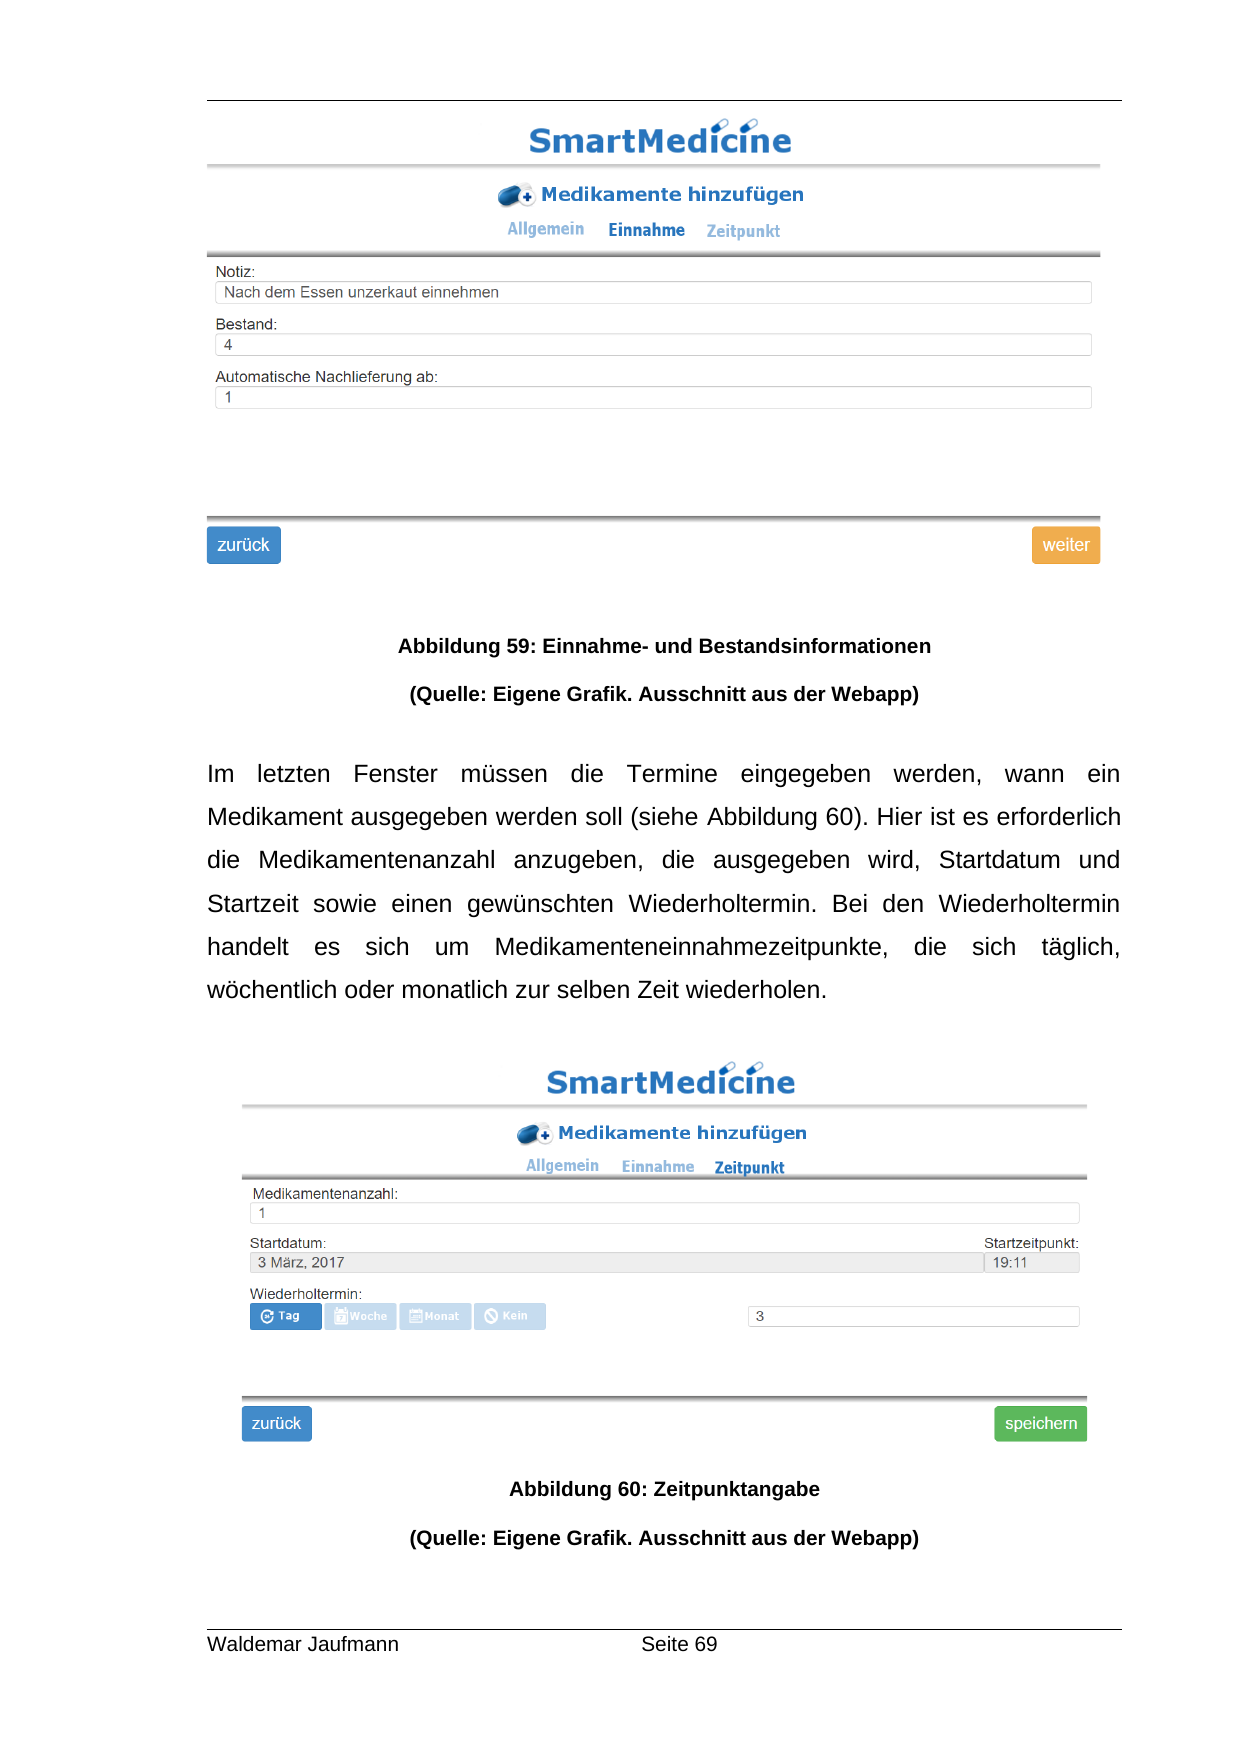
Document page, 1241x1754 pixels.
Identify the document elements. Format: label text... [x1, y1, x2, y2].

picture [206, 118, 1101, 622]
picture [241, 1061, 1088, 1451]
text Abbildung 59: Einnahme- und Bestandsinformationen [207, 634, 1122, 658]
text (Quelle: Eigene Grafik. Ausschnitt aus der Webapp) [207, 682, 1122, 706]
text (Quelle: Eigene Grafik. Ausschnitt aus der Webapp) [207, 1526, 1122, 1550]
text Abbildung 60: Zeitpunktangabe [207, 1477, 1122, 1501]
text Im letzten Fenster müssen die Termine eingegeben werden, wann ein Medikament ausgegeben werden soll (siehe Abbildung 60). Hier ist es erforderlich die Medikamentenanzahl anzugeben, die ausgegeben wird, Startdatum und Startzeit sowie einen gewünschten Wiederholtermin. Bei den Wiederholtermin handelt es sich um Medikamenteneinnahmezeitpunkte, die sich täglich, wöchentlich oder monatlich zur selben Zeit wiederholen. [207, 759, 1122, 1004]
